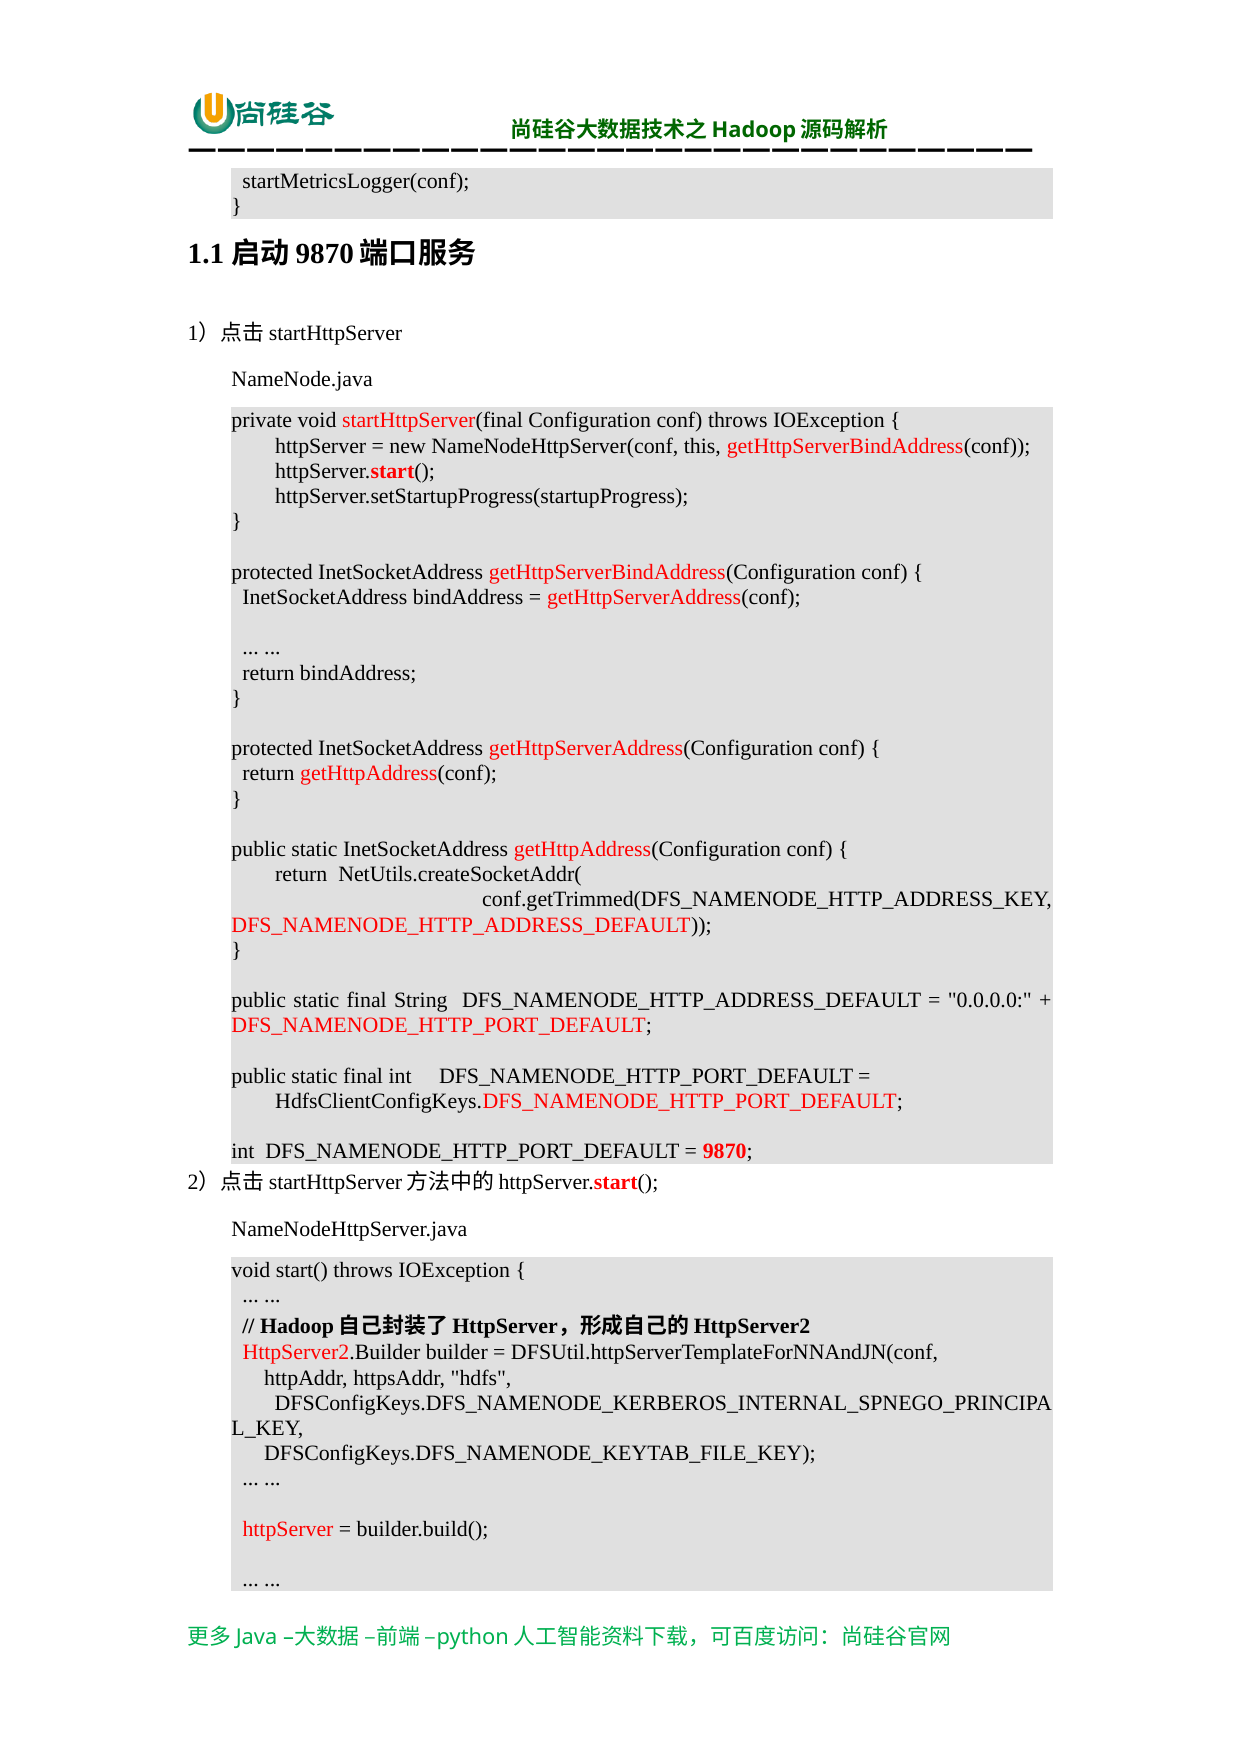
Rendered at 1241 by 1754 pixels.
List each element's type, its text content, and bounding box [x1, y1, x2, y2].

text ... ... [231, 1465, 1053, 1491]
text NameNodeHttpServer.java [187, 1212, 1053, 1244]
text } [231, 786, 1053, 811]
text conf.getTrimmed(DFS_NAMENODE_HTTP_ADDRESS_KEY, DFS_NAMENODE_HTTP_ADDRESS_DEFAULT)); [231, 886, 1053, 937]
subtitle 1.1 启动9870端口服务 [187, 219, 1053, 284]
text public static final int DFS_NAMENODE_HTTP_PORT_DEFAULT = [231, 1063, 1053, 1088]
text ... ... [231, 1566, 1053, 1591]
text } [231, 508, 1053, 533]
picture [187, 88, 338, 138]
text httpServer.setStartupProgress(startupProgress); [231, 483, 1053, 508]
text DFSConfigKeys.DFS_NAMENODE_KERBEROS_INTERNAL_SPNEGO_PRINCIPAL_KEY, [231, 1390, 1053, 1440]
text return NetUtils.createSocketAddr( [231, 861, 1053, 886]
text DFSConfigKeys.DFS_NAMENODE_KEYTAB_FILE_KEY); [231, 1440, 1053, 1465]
text httpAddr, httpsAddr, "hdfs", [231, 1364, 1053, 1390]
text InetSocketAddress bindAddress = getHttpServerAddress(conf); [231, 584, 1053, 609]
text HdfsClientConfigKeys.DFS_NAMENODE_HTTP_PORT_DEFAULT; [231, 1088, 1053, 1113]
text httpServer = new NameNodeHttpServer(conf, this, getHttpServerBindAddress(conf)); [231, 433, 1053, 458]
text return bindAddress; [231, 659, 1053, 685]
text HttpServer2.Builder builder = DFSUtil.httpServerTemplateForNNAndJN(conf, [231, 1339, 1053, 1364]
text } [231, 193, 1053, 219]
text } [231, 937, 1053, 962]
text protected InetSocketAddress getHttpServerAddress(Configuration conf) { [231, 735, 1053, 760]
text 2）点击startHttpServer方法中的httpServer.start(); [187, 1164, 1053, 1196]
text httpServer.start(); [231, 458, 1053, 483]
text ... ... [231, 634, 1053, 659]
text } [231, 685, 1053, 710]
text NameNode.java [187, 362, 1053, 395]
text 1）点击startHttpServer [187, 314, 1053, 347]
text void start() throws IOException { [231, 1257, 1053, 1282]
text protected InetSocketAddress getHttpServerBindAddress(Configuration conf) { [231, 559, 1053, 584]
text int DFS_NAMENODE_HTTP_PORT_DEFAULT = 9870; [231, 1138, 1053, 1164]
text public static final String DFS_NAMENODE_HTTP_ADDRESS_DEFAULT = "0.0.0.0:" + DFS_NAMENODE_HTTP_PORT_DEFAULT; [231, 987, 1053, 1038]
text // Hadoop自己封装了HttpServer，形成自己的HttpServer2 [231, 1308, 1053, 1339]
text httpServer = builder.build(); [231, 1516, 1053, 1541]
text ... ... [231, 1282, 1053, 1308]
text public static InetSocketAddress getHttpAddress(Configuration conf) { [231, 836, 1053, 861]
text return getHttpAddress(conf); [231, 760, 1053, 786]
text startMetricsLogger(conf); [231, 168, 1053, 193]
text private void startHttpServer(final Configuration conf) throws IOException { [231, 407, 1053, 433]
